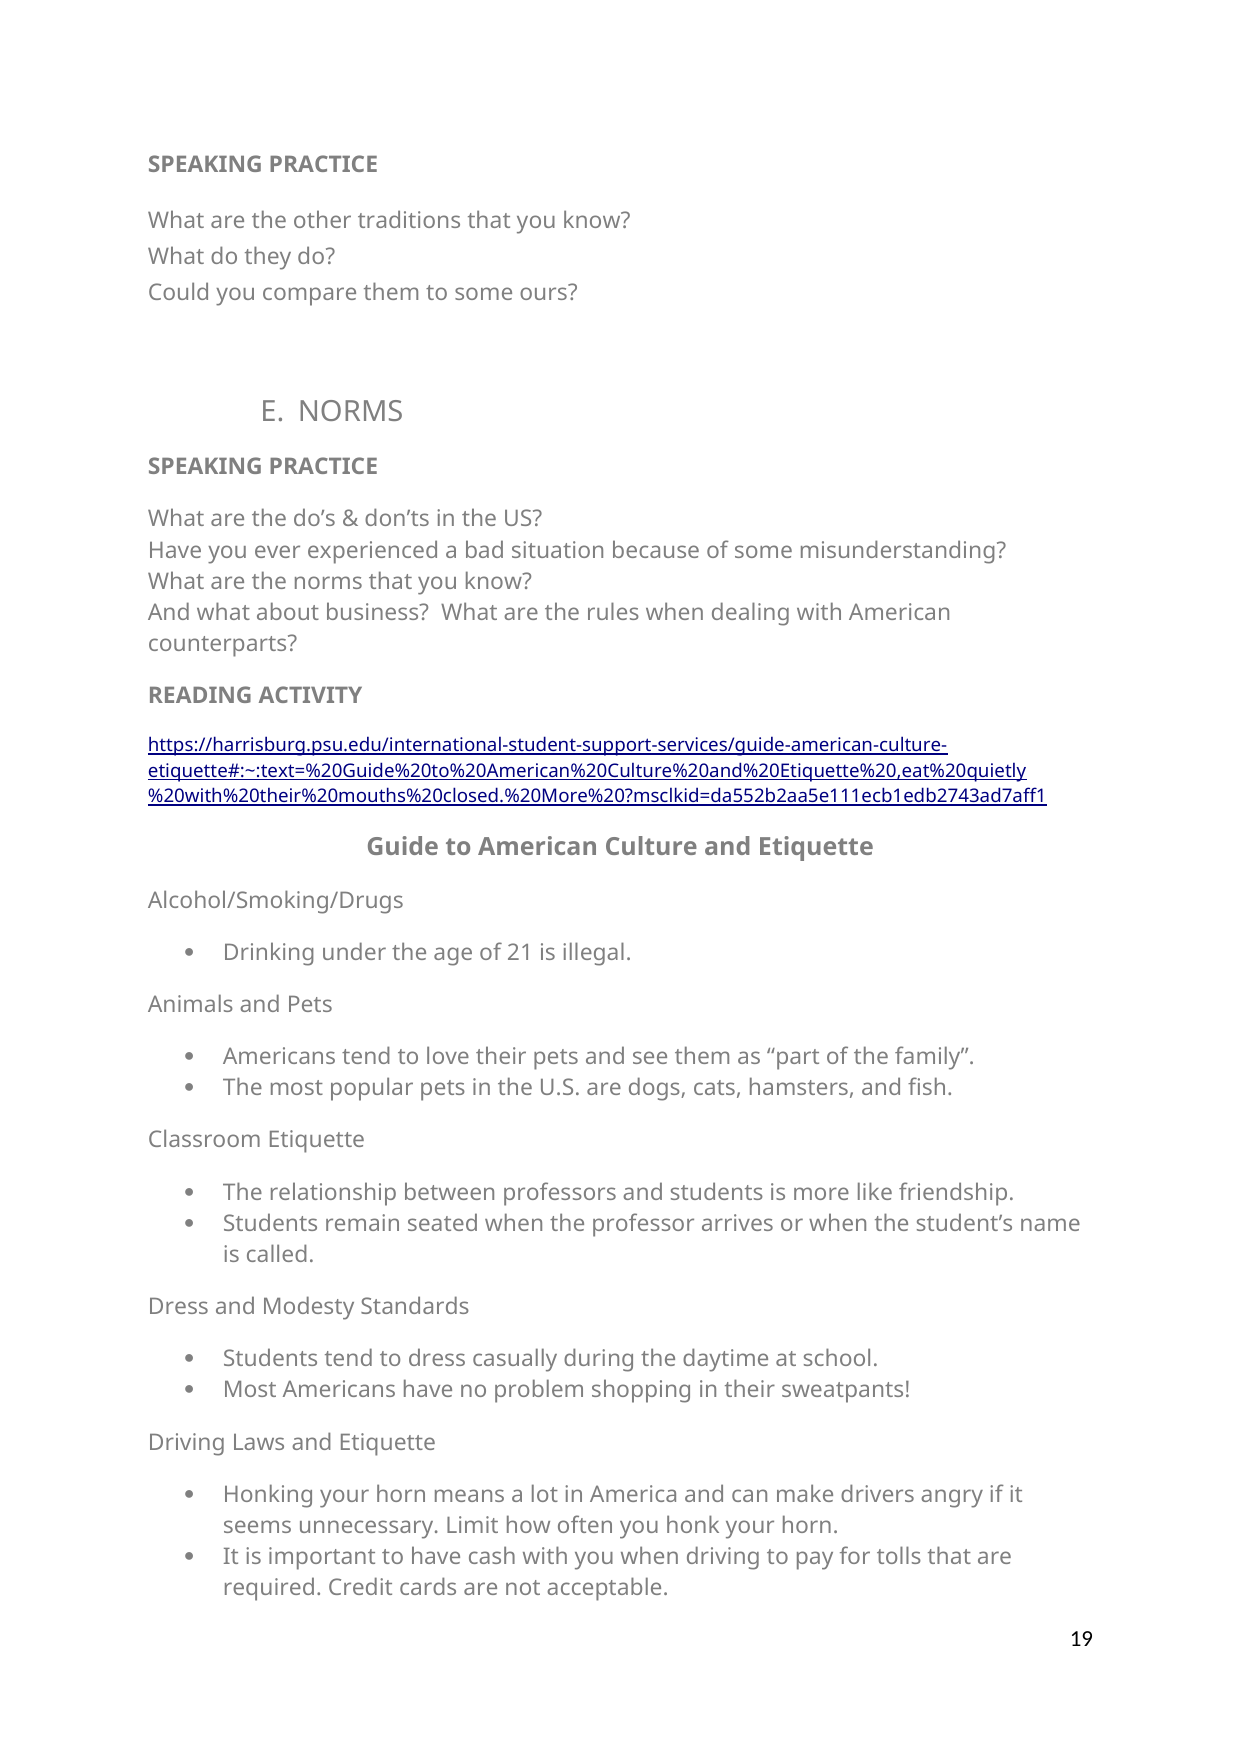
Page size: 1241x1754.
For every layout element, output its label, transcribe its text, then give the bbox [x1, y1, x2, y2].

text Dress and Modesty Standards [148, 1290, 1093, 1321]
text https://harrisburg.psu.edu/international-student-support-services/guide-american-culture-etiquette#:~:text=%20Guide%20to%20American%20Culture%20and%20Etiquette%20,eat%20quietly%20with%20their%20mouths%20closed.%20More%20?msclkid=da552b2aa5e111ecb1edb2743ad7aff1 [148, 732, 1093, 808]
text Guide to American Culture and Etiquette [148, 829, 1093, 863]
text What are the other traditions that you know? What do they do? Could you compare them to some ours? [148, 204, 1093, 307]
text What are the do’s & don’ts in the US? Have you ever experienced a bad situation because of some misunderstanding? What are the norms that you know? And what about business? What are the rules when dealing with American counterparts? [148, 502, 1093, 659]
text Animals and Pets [148, 988, 1093, 1019]
list Honking your horn means a lot in America and can make drivers angry if it seems unnecessary. Limit how often you honk your horn. [185, 1478, 1093, 1540]
list Drinking under the age of 21 is illegal. [185, 936, 1093, 967]
list It is important to have cash with you when driving to pay for tolls that are required. Credit cards are not acceptable. [185, 1540, 1093, 1603]
list Students tend to dress casually during the daytime at school. [185, 1342, 1093, 1373]
text Alcohol/Smoking/Drugs [148, 884, 1093, 915]
list NORMS [260, 390, 1093, 429]
text READING ACTIVITY [148, 679, 1093, 711]
list Americans tend to love their pets and see them as “part of the family”. [185, 1040, 1093, 1071]
text Driving Laws and Etiquette [148, 1426, 1093, 1457]
text SPEAKING PRACTICE [148, 148, 1093, 179]
list Most Americans have no problem shopping in their sweatpants! [185, 1373, 1093, 1405]
list The relationship between professors and students is more like friendship. [185, 1176, 1093, 1207]
text Classroom Etiquette [148, 1123, 1093, 1155]
text SPEAKING PRACTICE [148, 450, 1093, 482]
list Students remain seated when the professor arrives or when the student’s name is called. [185, 1207, 1093, 1269]
list The most popular pets in the U.S. are dogs, cats, hamsters, and fish. [185, 1071, 1093, 1103]
